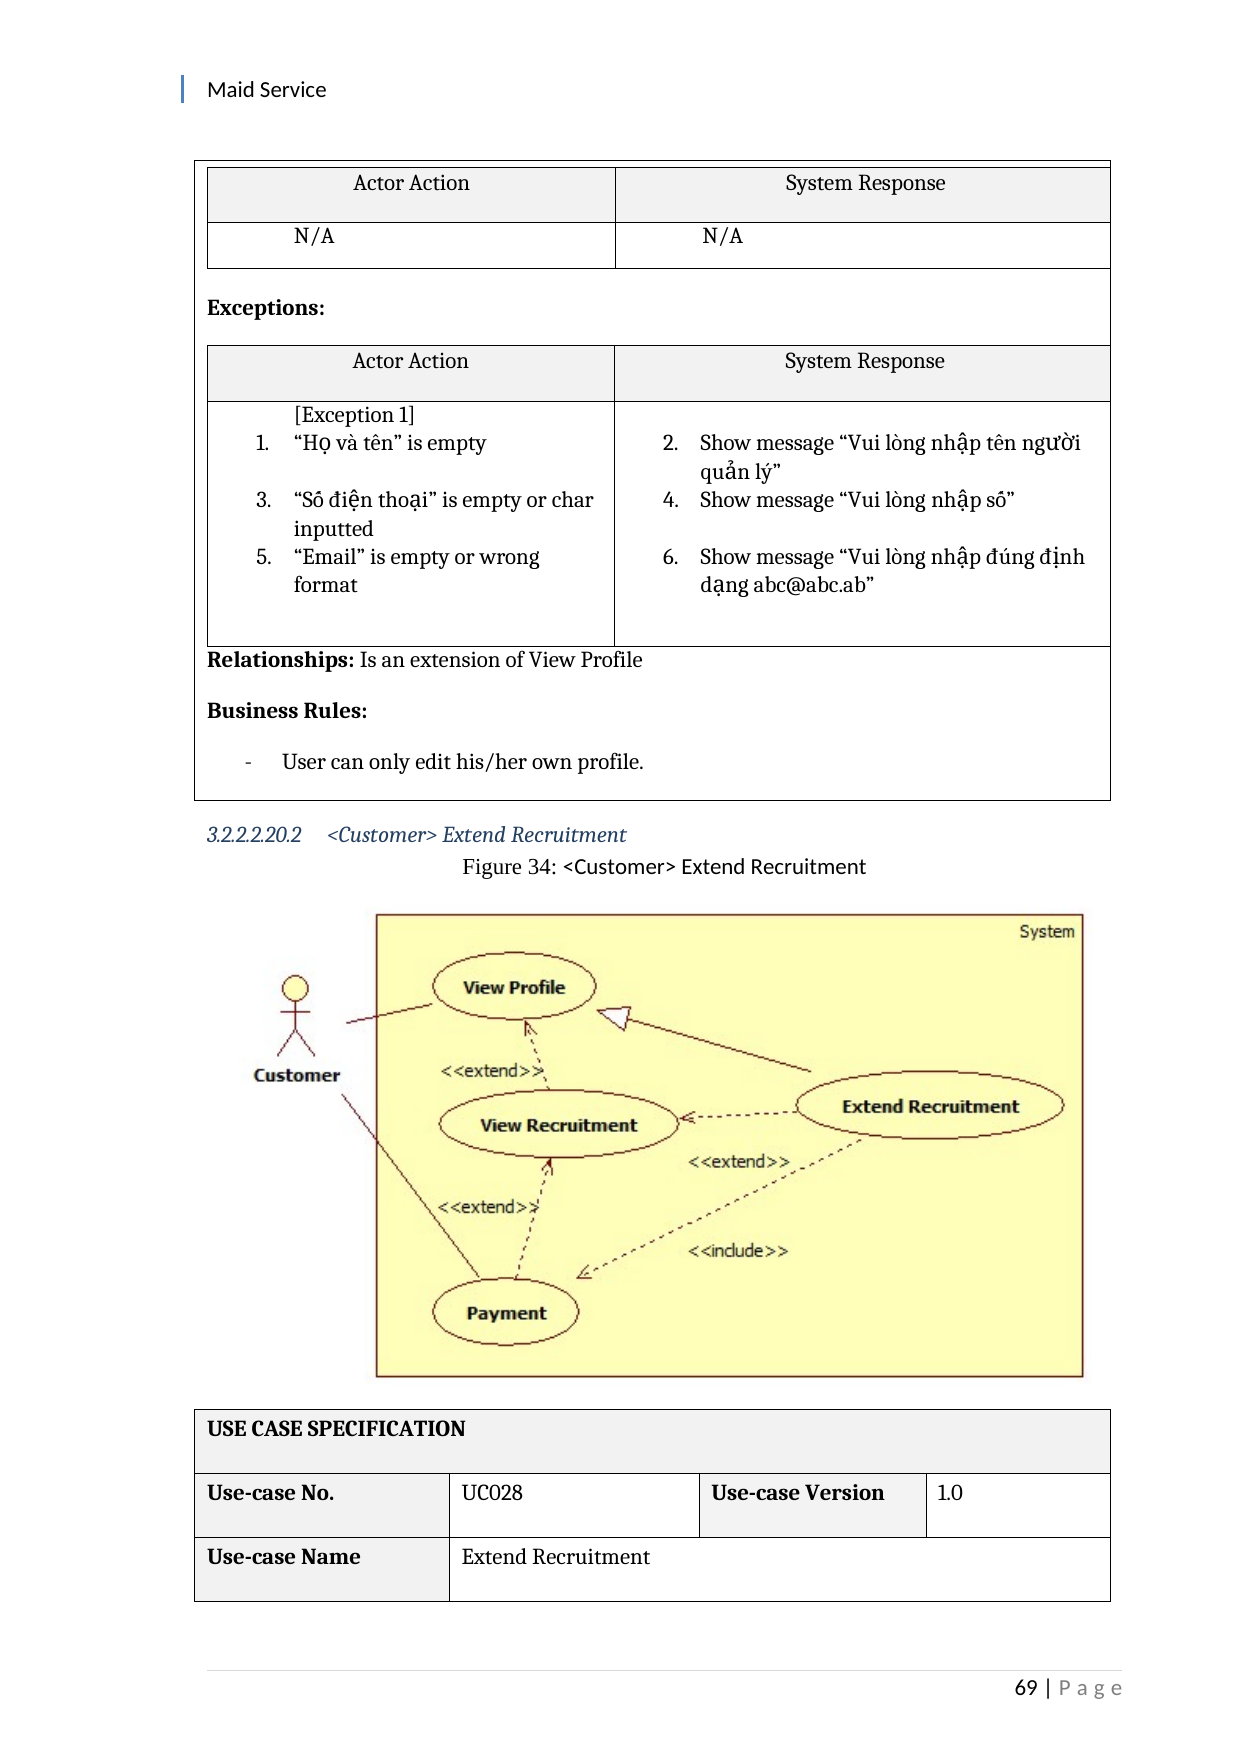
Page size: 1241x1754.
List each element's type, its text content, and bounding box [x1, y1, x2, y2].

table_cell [195, 161, 1110, 800]
table_cell 1.0 [927, 1474, 1110, 1537]
table_cell UC028 [450, 1474, 699, 1537]
text Figure 34: <Customer> Extend Recruitment [207, 852, 1122, 880]
table_cell Extend Recruitment [450, 1538, 1110, 1601]
table_cell Use-case Version [700, 1474, 926, 1537]
subtitle <Customer> Extend Recruitment [207, 822, 1122, 848]
table_cell Use-case Name [195, 1538, 449, 1601]
picture [215, 883, 1114, 1409]
table_header USE CASE SPECIFICATION [195, 1410, 1110, 1473]
table_cell Use-case No. [195, 1474, 449, 1537]
